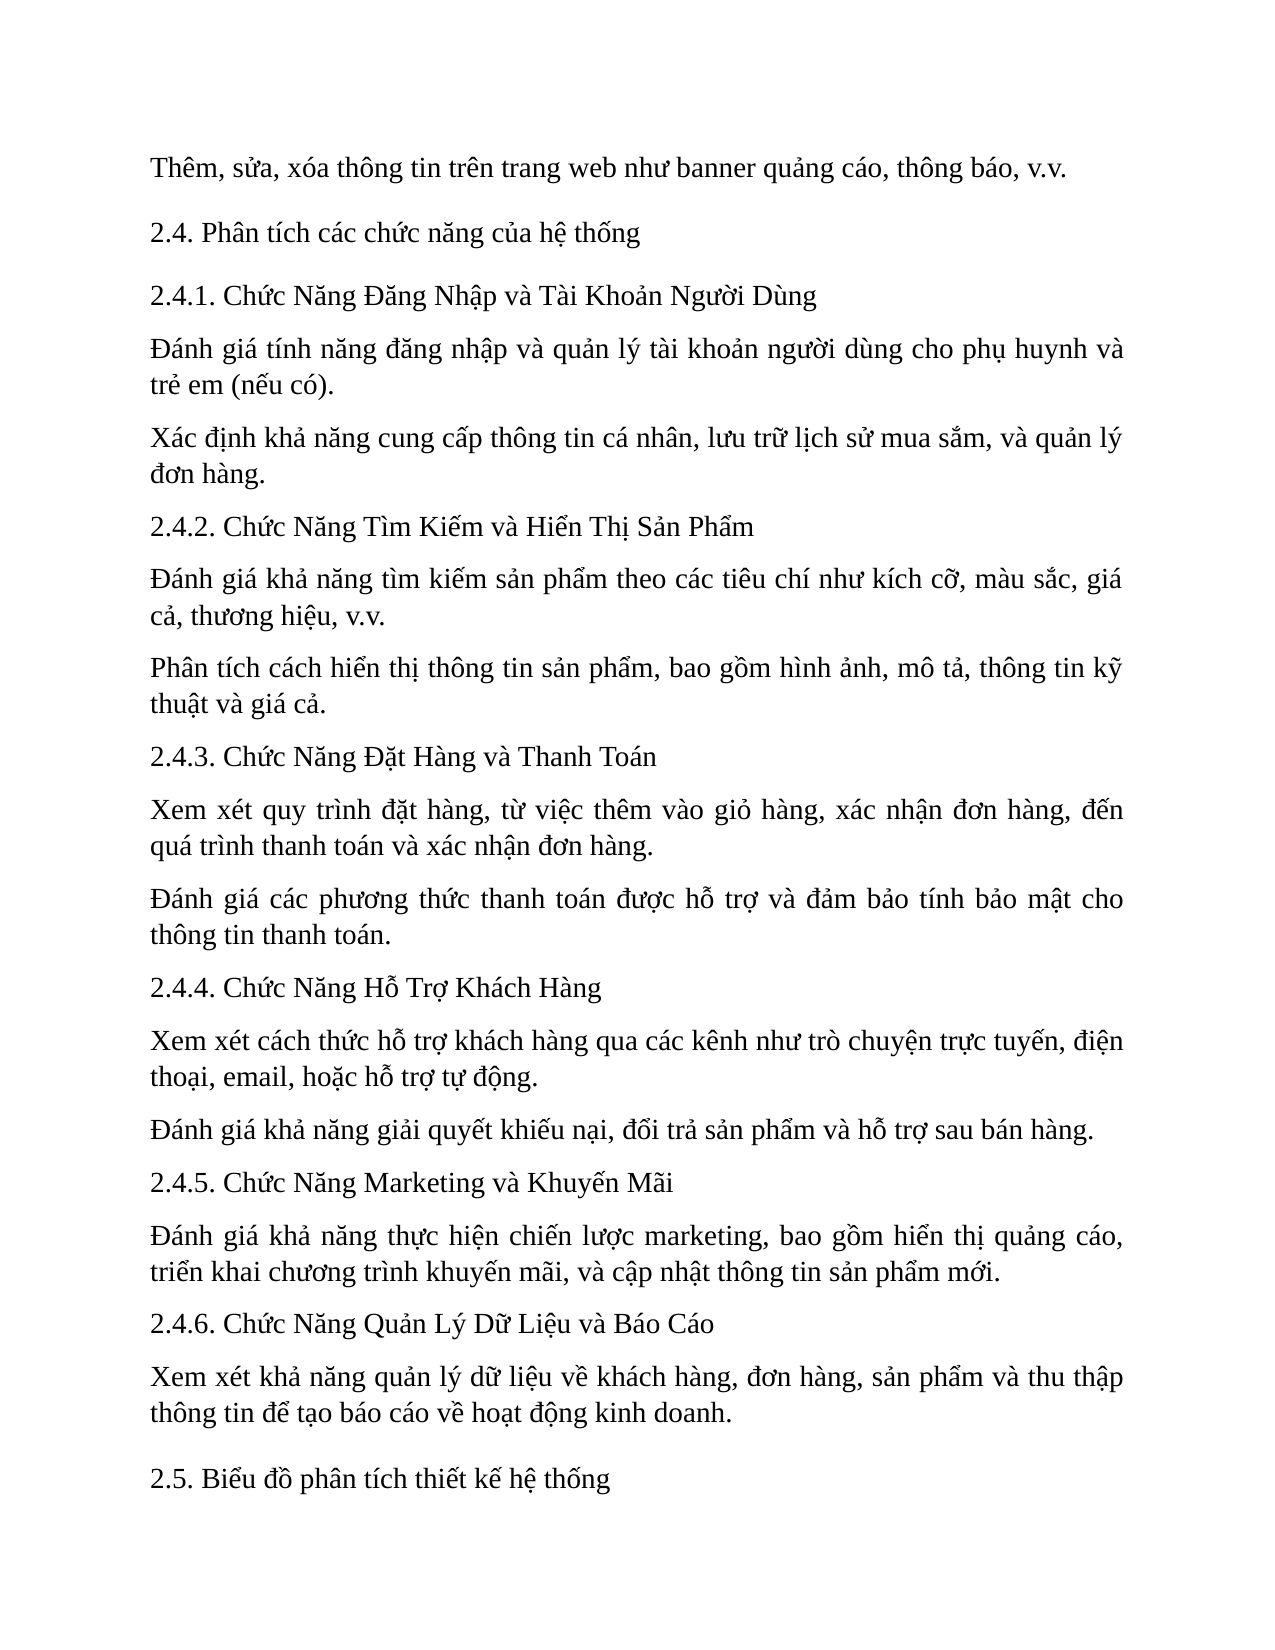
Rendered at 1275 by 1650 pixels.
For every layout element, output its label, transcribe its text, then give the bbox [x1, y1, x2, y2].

text Xem xét quy trình đặt hàng, từ việc thêm vào giỏ hàng, xác nhận đơn hàng, đến quá trình thanh toán và xác nhận đơn hàng. [150, 792, 1125, 862]
text Đánh giá khả năng tìm kiếm sản phẩm theo các tiêu chí như kích cỡ, màu sắc, giá cả, thương hiệu, v.v. [150, 562, 1125, 631]
text Đánh giá tính năng đăng nhập và quản lý tài khoản người dùng cho phụ huynh và trẻ em (nếu có). [150, 331, 1125, 401]
text 2.4.6. Chức Năng Quản Lý Dữ Liệu và Báo Cáo [150, 1307, 1125, 1340]
text 2.4.3. Chức Năng Đặt Hàng và Thanh Toán [150, 739, 1125, 773]
text Đánh giá các phương thức thanh toán được hỗ trợ và đảm bảo tính bảo mật cho thông tin thanh toán. [150, 881, 1125, 951]
text Phân tích cách hiển thị thông tin sản phẩm, bao gồm hình ảnh, mô tả, thông tin kỹ thuật và giá cả. [150, 651, 1125, 720]
text Đánh giá khả năng thực hiện chiến lược marketing, bao gồm hiển thị quảng cáo, triển khai chương trình khuyến mãi, và cập nhật thông tin sản phẩm mới. [150, 1218, 1125, 1287]
text 2.4.5. Chức Năng Marketing và Khuyến Mãi [150, 1165, 1125, 1198]
text 2.4.2. Chức Năng Tìm Kiếm và Hiển Thị Sản Phẩm [150, 509, 1125, 542]
text Xác định khả năng cung cấp thông tin cá nhân, lưu trữ lịch sử mua sắm, và quản lý đơn hàng. [150, 420, 1125, 489]
subtitle 2.5. Biểu đồ phân tích thiết kế hệ thống [150, 1461, 1125, 1494]
text Xem xét cách thức hỗ trợ khách hàng qua các kênh như trò chuyện trực tuyến, điện thoại, email, hoặc hỗ trợ tự động. [150, 1023, 1125, 1093]
text Thêm, sửa, xóa thông tin trên trang web như banner quảng cáo, thông báo, v.v. [150, 150, 1125, 183]
text 2.4.1. Chức Năng Đăng Nhập và Tài Khoản Người Dùng [150, 278, 1125, 312]
text 2.4.4. Chức Năng Hỗ Trợ Khách Hàng [150, 970, 1125, 1004]
subtitle 2.4. Phân tích các chức năng của hệ thống [150, 215, 1125, 249]
text Xem xét khả năng quản lý dữ liệu về khách hàng, đơn hàng, sản phẩm và thu thập thông tin để tạo báo cáo về hoạt động kinh doanh. [150, 1359, 1125, 1429]
text Đánh giá khả năng giải quyết khiếu nại, đổi trả sản phẩm và hỗ trợ sau bán hàng. [150, 1112, 1125, 1146]
